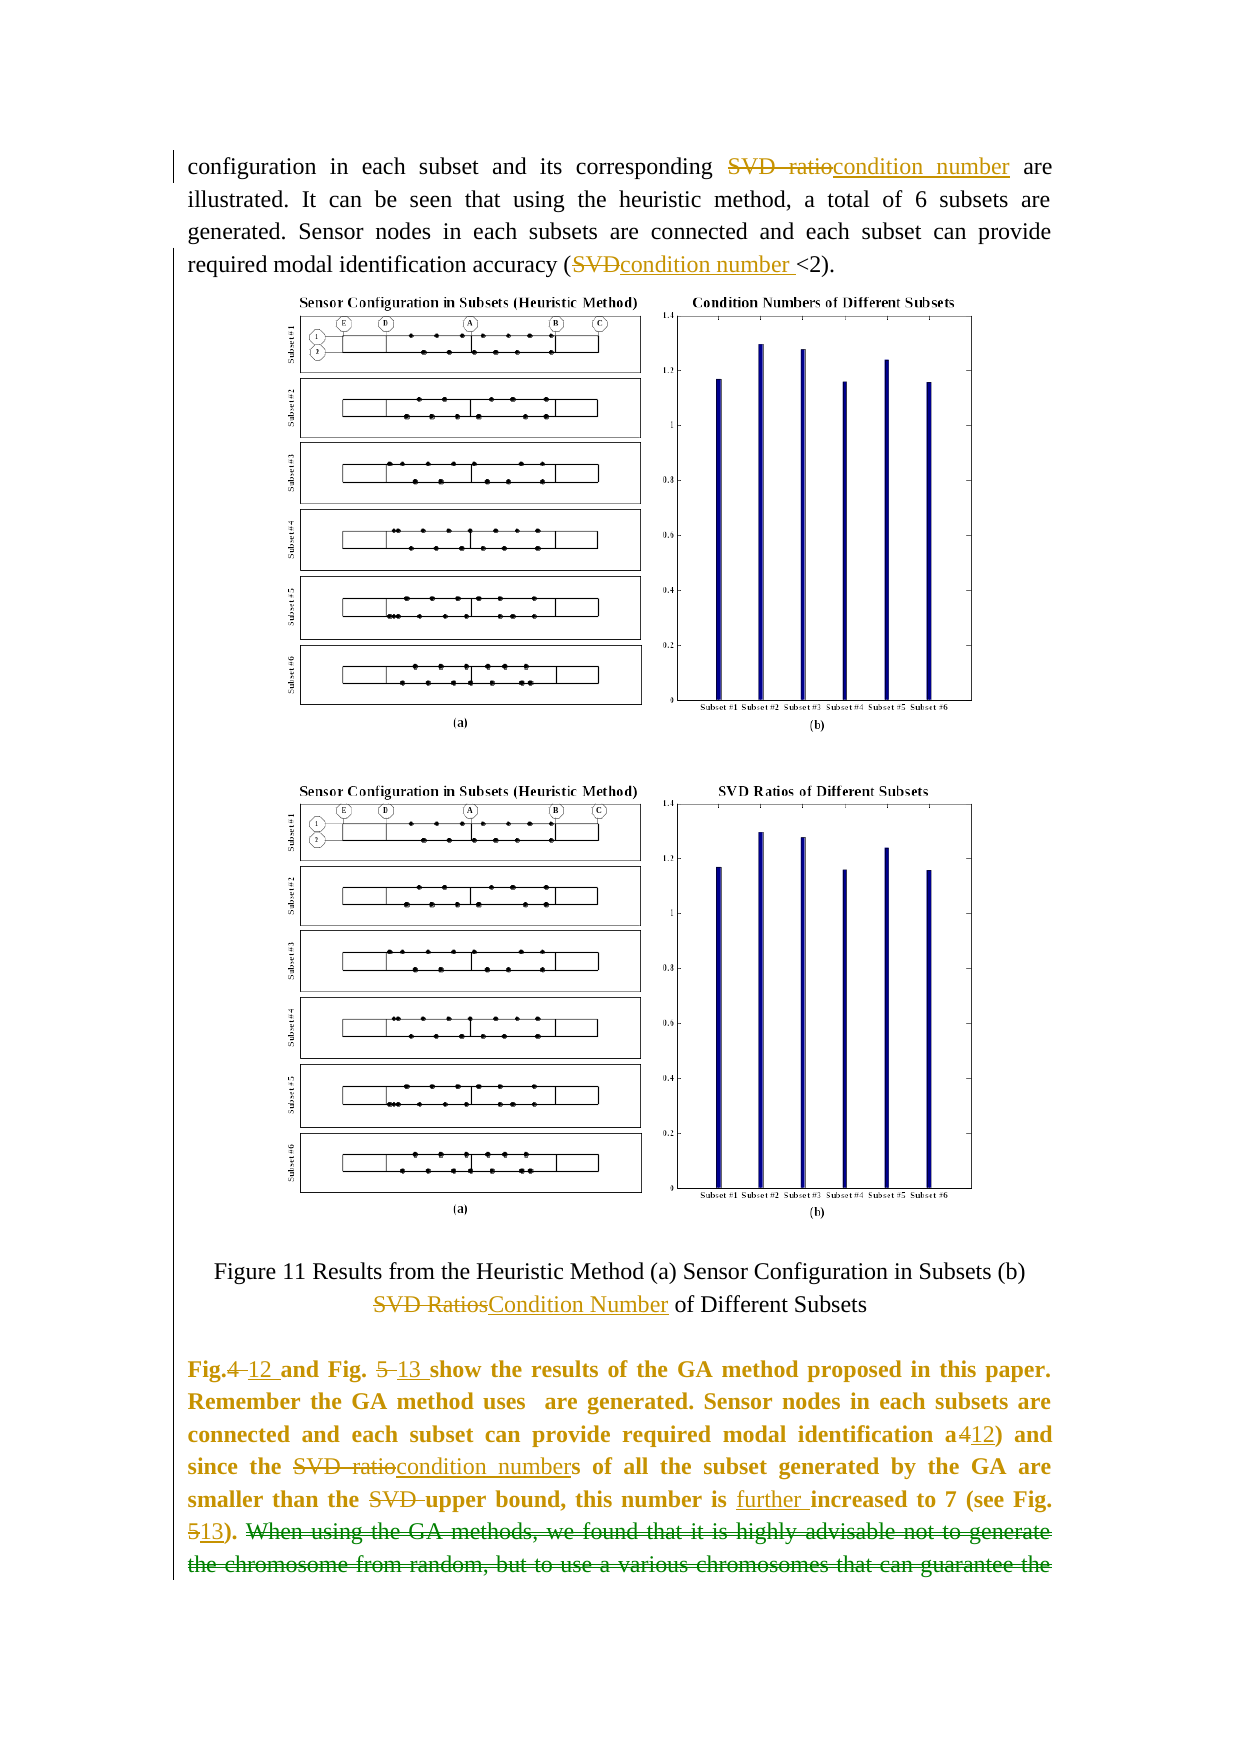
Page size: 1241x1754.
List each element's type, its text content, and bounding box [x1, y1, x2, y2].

text Figure Results from the Heuristic Method (a) Sensor Configuration in Subsets (b) of Different Subsets [187, 1255, 1053, 1320]
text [187, 150, 1053, 280]
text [187, 1352, 1053, 1580]
